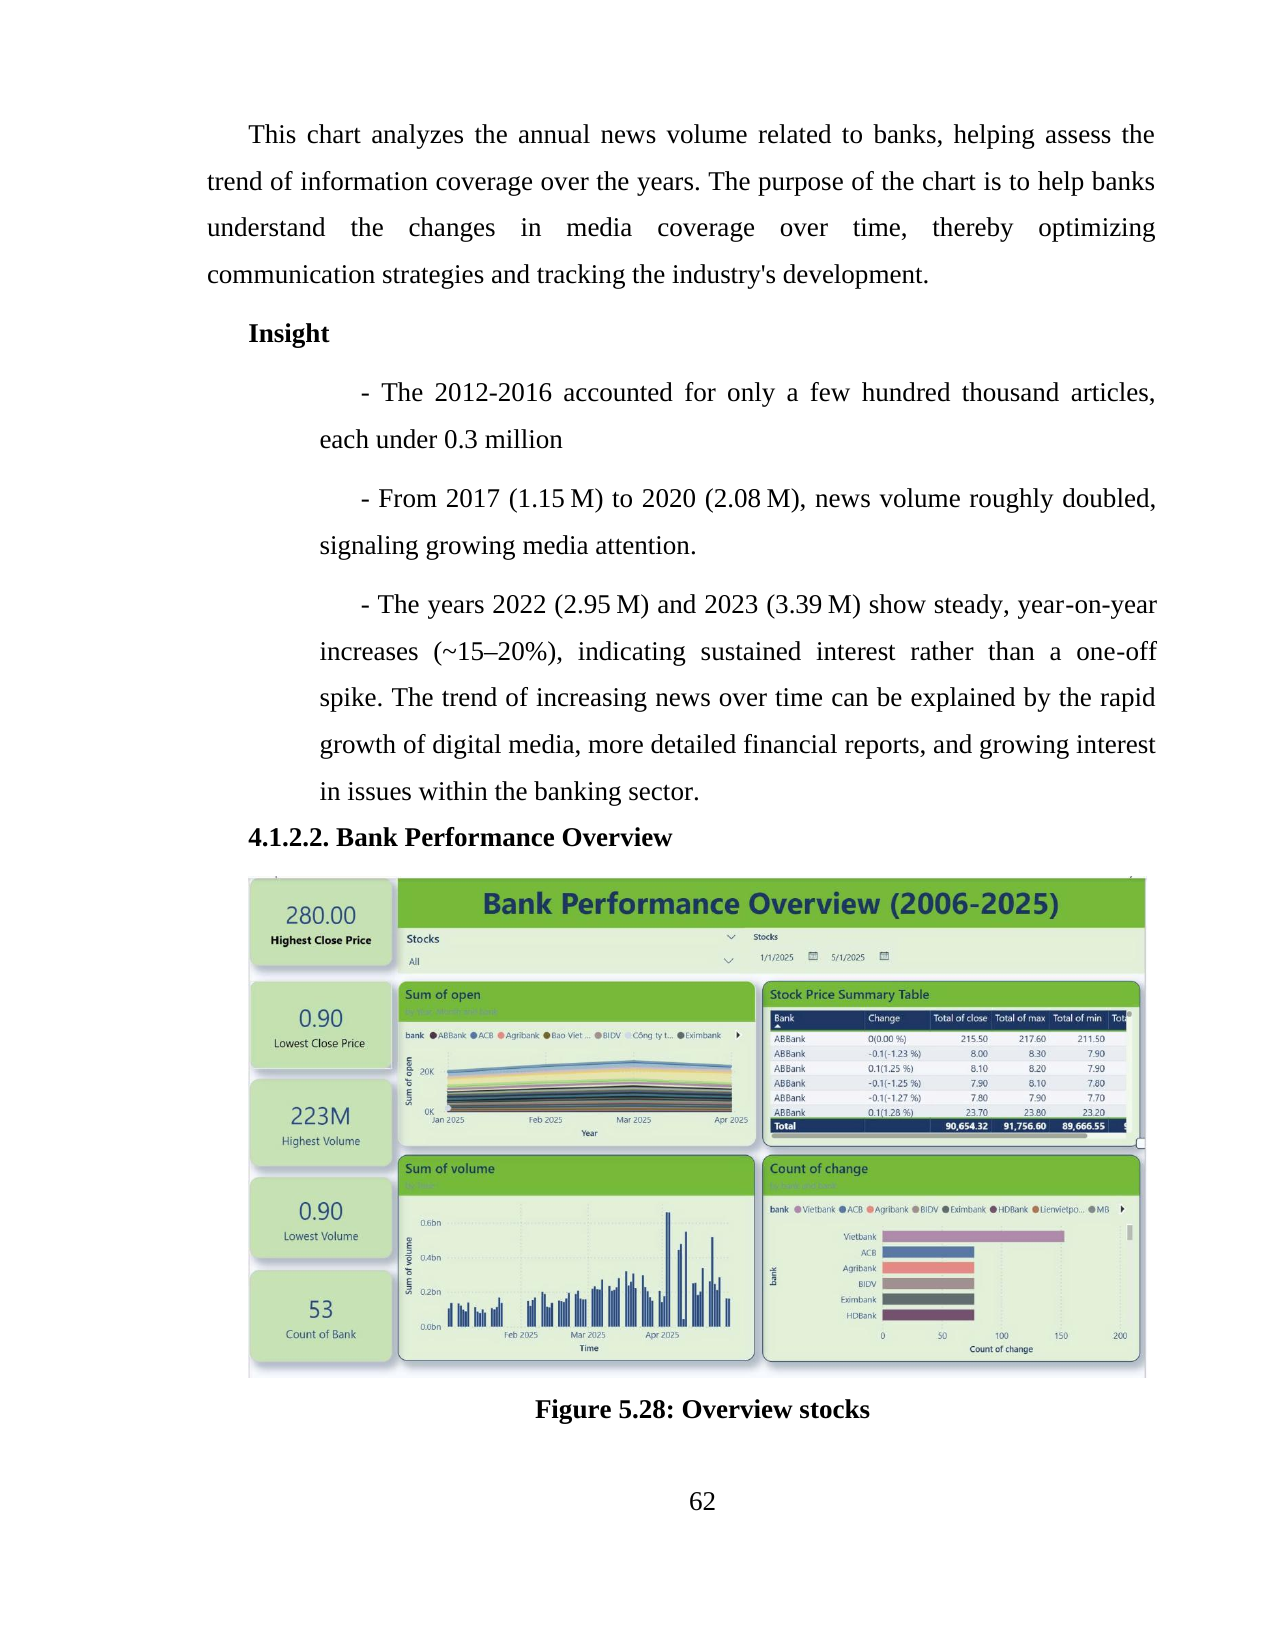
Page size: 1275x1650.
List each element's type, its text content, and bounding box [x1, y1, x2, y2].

text Insight [207, 317, 1157, 348]
text - The 2012-2016 accounted for only a few hundred thousand articles, each under 0.3 million [319, 376, 1157, 454]
text - From 2017 (1.15 M) to 2020 (2.08 M), news volume roughly doubled, signaling growing media attention. [319, 482, 1157, 560]
text This chart analyzes the annual news volume related to banks, helping assess the trend of information coverage over the years. The purpose of the chart is to help banks understand the changes in media coverage over time, thereby optimizing communication strategies and tracking the industry's development. [207, 118, 1157, 289]
picture [248, 876, 1148, 1378]
text - The years 2022 (2.95 M) and 2023 (3.39 M) show steady, year‑on‑year increases (~15–20%), indicating sustained interest rather than a one‑off spike. The trend of increasing news over time can be explained by the rapid growth of digital media, more detailed financial reports, and growing interest in issues within the banking sector. [319, 588, 1157, 806]
subtitle 4.1.2.2. Bank Performance Overview [207, 821, 1157, 853]
